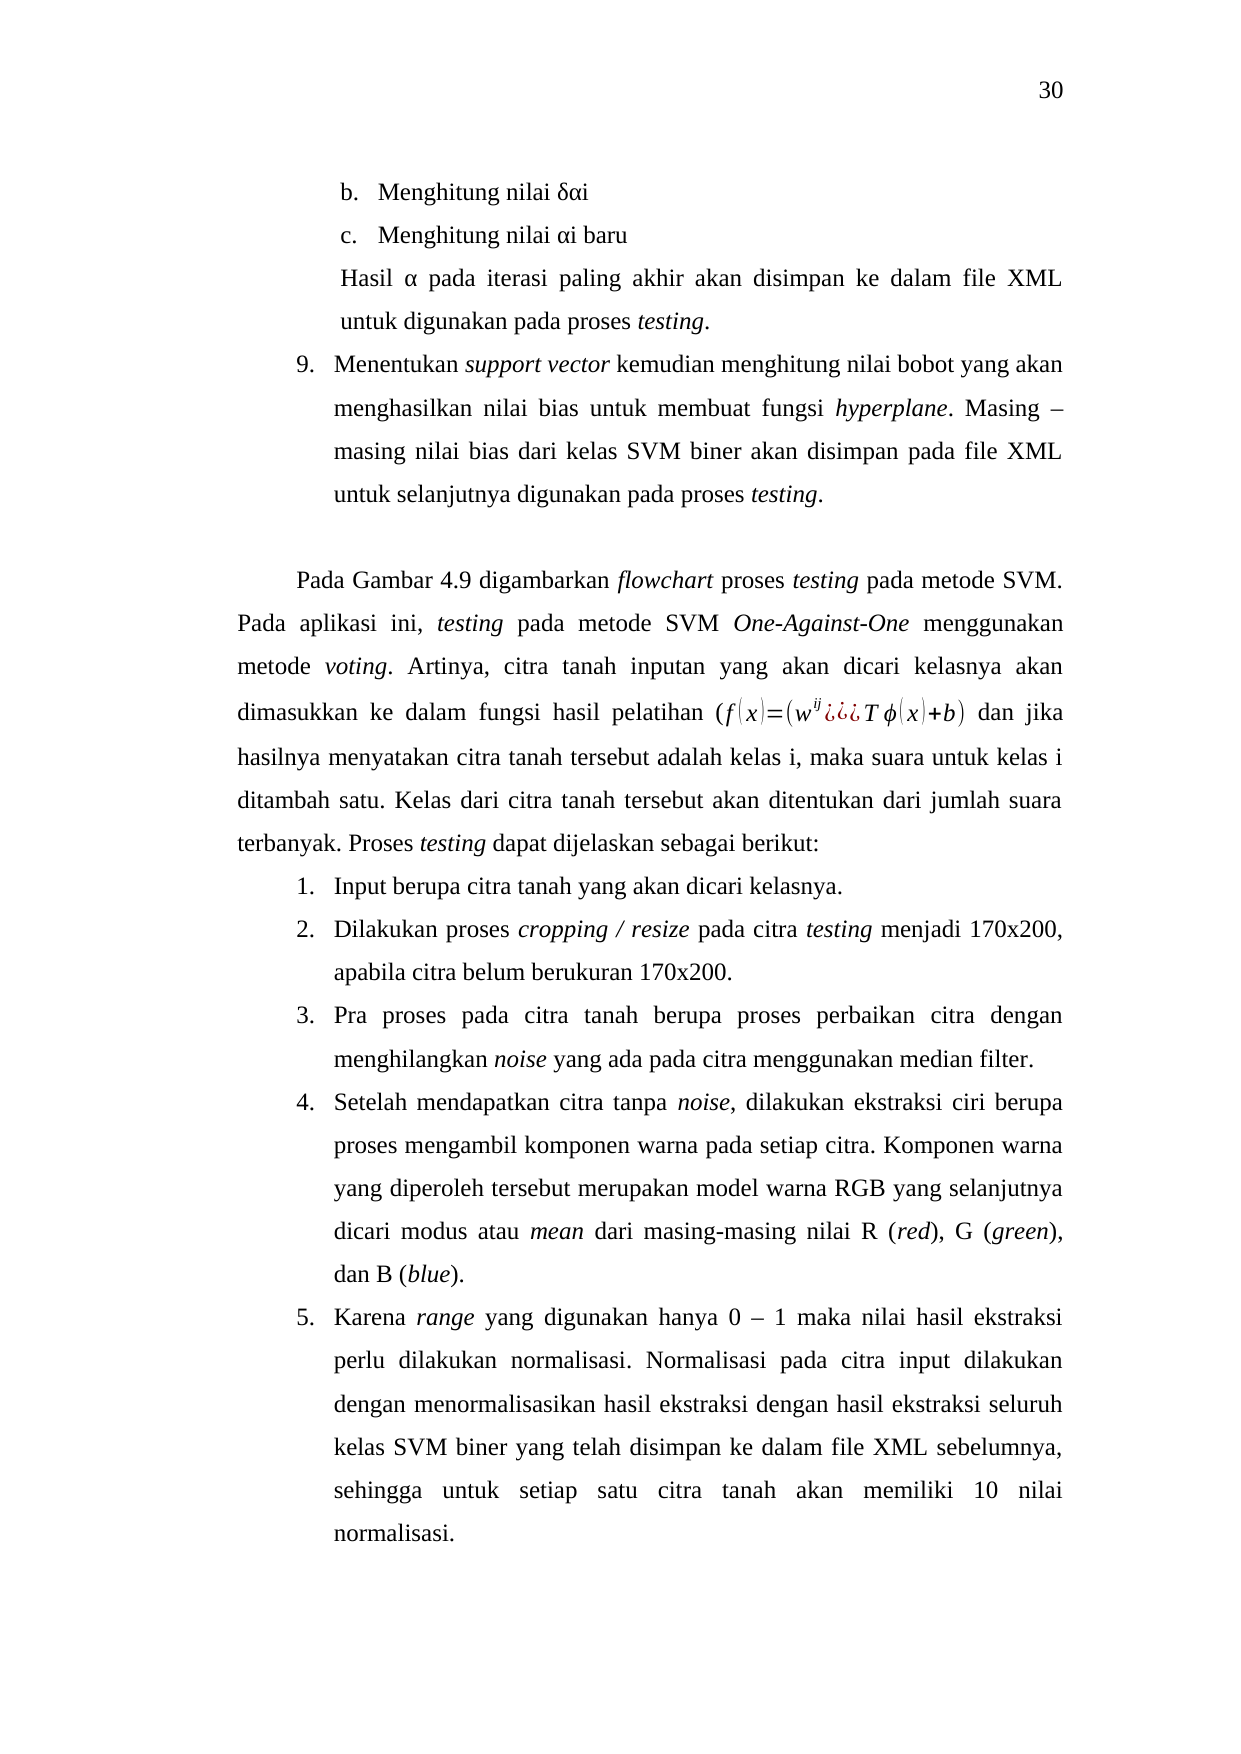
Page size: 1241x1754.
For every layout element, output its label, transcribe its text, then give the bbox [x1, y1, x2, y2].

list Menghitung nilai αi baru [340, 220, 1063, 249]
list Pra proses pada citra tanah berupa proses perbaikan citra dengan menghilangkan noise yang ada pada citra menggunakan median filter. [296, 1001, 1063, 1072]
list Karena range yang digunakan hanya 0 – 1 maka nilai hasil ekstraksi perlu dilakukan normalisasi. Normalisasi pada citra input dilakukan dengan menormalisasikan hasil ekstraksi dengan hasil ekstraksi seluruh kelas SVM biner yang telah disimpan ke dalam file XML sebelumnya, sehingga untuk setiap satu citra tanah akan memiliki 10 nilai normalisasi. [296, 1302, 1063, 1547]
text Pada Gambar 4.9 digambarkan flowchart proses testing pada metode SVM. Pada aplikasi ini, testing pada metode SVM One-Against-One menggunakan metode voting. Artinya, citra tanah inputan yang akan dicari kelasnya akan dimasukkan ke dalam fungsi hasil pelatihan ( dan jika hasilnya menyatakan citra tanah tersebut adalah kelas i, maka suara untuk kelas i ditambah satu. Kelas dari citra tanah tersebut akan ditentukan dari jumlah suara terbanyak. Proses testing dapat dijelaskan sebagai berikut: [237, 565, 1063, 857]
list Dilakukan proses cropping / resize pada citra testing menjadi 170x200, apabila citra belum berukuran 170x200. [296, 914, 1063, 986]
text Hasil α pada iterasi paling akhir akan disimpan ke dalam file XML untuk digunakan pada proses testing. [340, 263, 1063, 335]
list Menentukan support vector kemudian menghitung nilai bobot yang akan menghasilkan nilai bias untuk membuat fungsi hyperplane. Masing – masing nilai bias dari kelas SVM biner akan disimpan pada file XML untuk selanjutnya digunakan pada proses testing. [296, 349, 1063, 508]
list Setelah mendapatkan citra tanpa noise, dilakukan ekstraksi ciri berupa proses mengambil komponen warna pada setiap citra. Komponen warna yang diperoleh tersebut merupakan model warna RGB yang selanjutnya dicari modus atau mean dari masing-masing nilai R (red), G (green), dan B (blue). [296, 1087, 1063, 1288]
list Menghitung nilai δαi [340, 177, 1063, 206]
list Input berupa citra tanah yang akan dicari kelasnya. [296, 871, 1063, 900]
